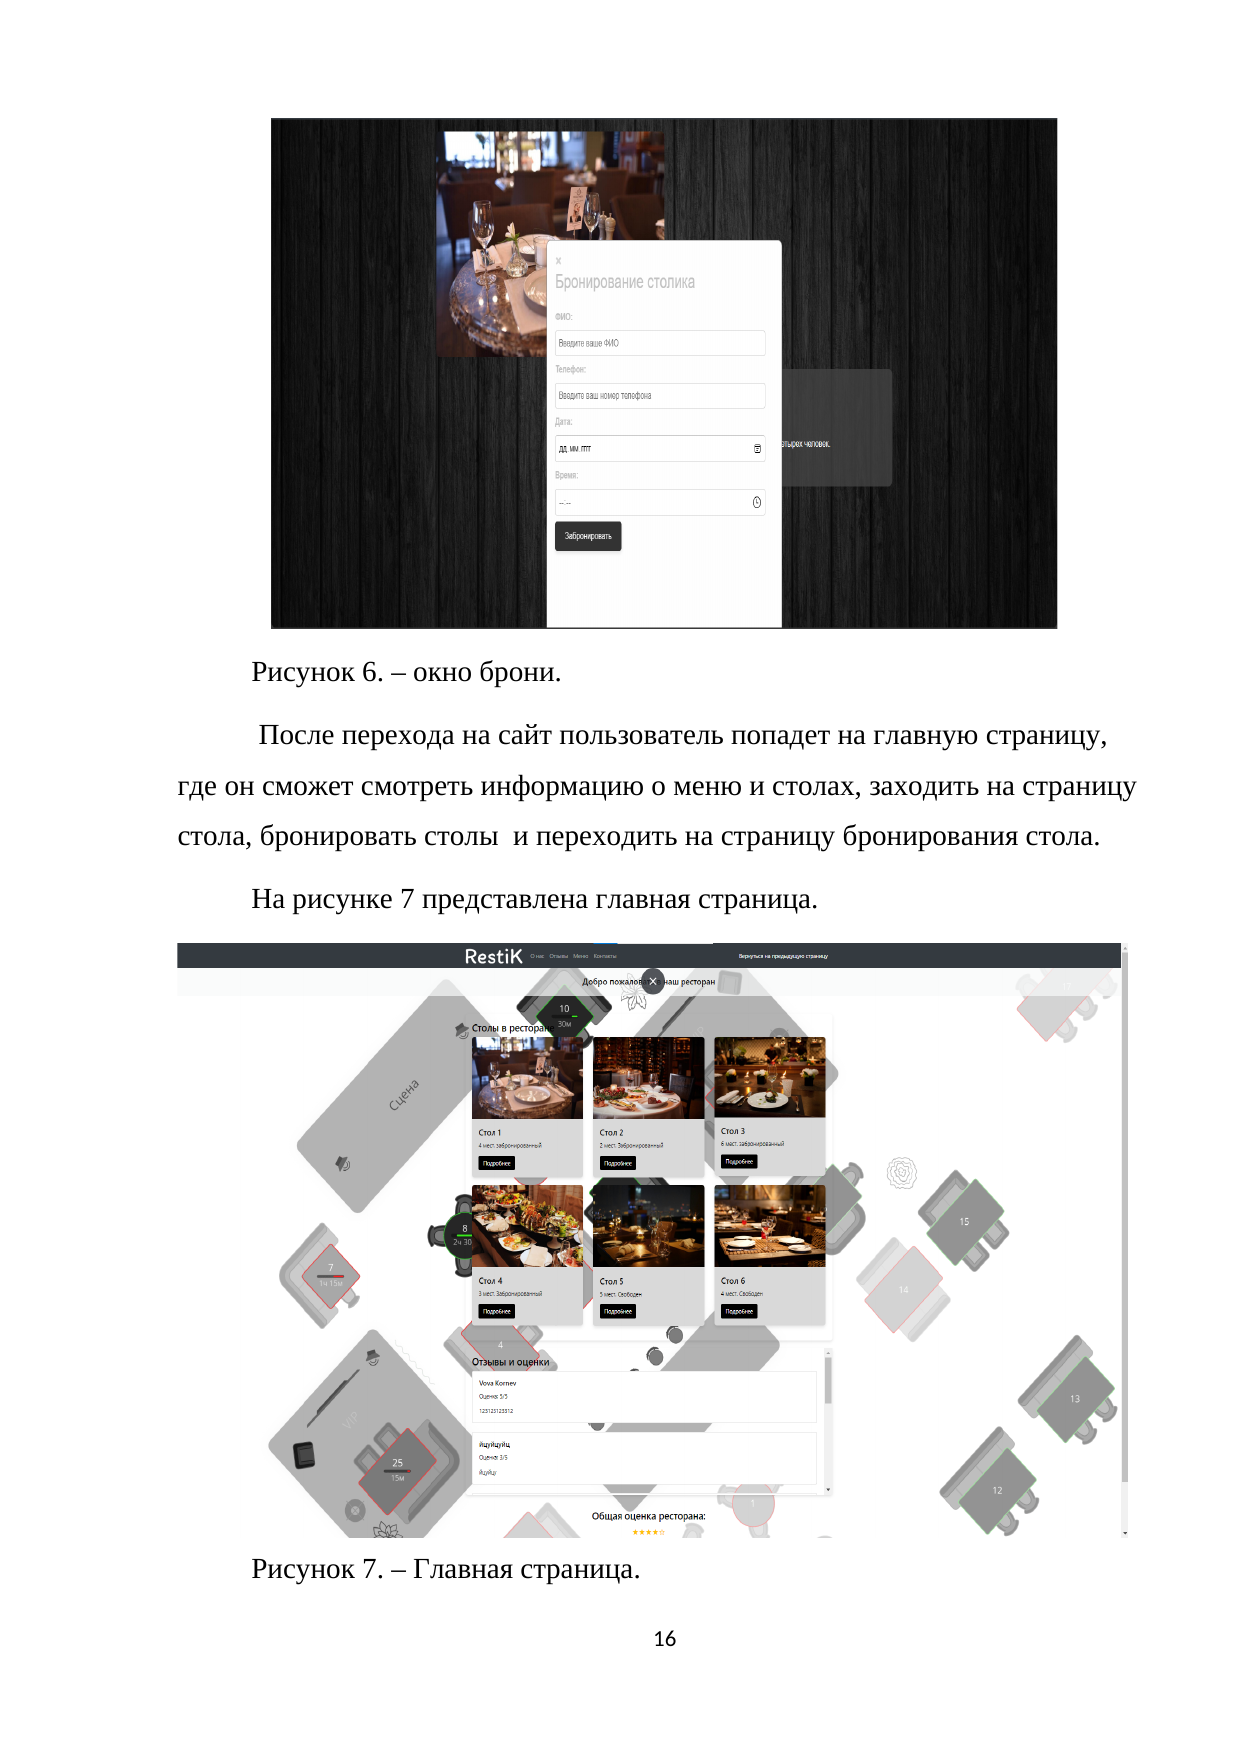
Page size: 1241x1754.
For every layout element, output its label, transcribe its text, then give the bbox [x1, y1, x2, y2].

picture [177, 943, 1128, 1538]
text На рисунке 7 представлена главная страница. [177, 881, 1152, 914]
text После перехода на сайт пользователь попадет на главную страницу, где он сможет смотреть информацию о меню и столах, заходить на страницу стола, бронировать столы и переходить на страницу бронирования стола. [177, 717, 1152, 852]
text Рисунок 6. – окно брони. [177, 654, 1152, 688]
picture [271, 118, 1058, 629]
text Рисунок 7. – Главная страница. [177, 1552, 1152, 1585]
